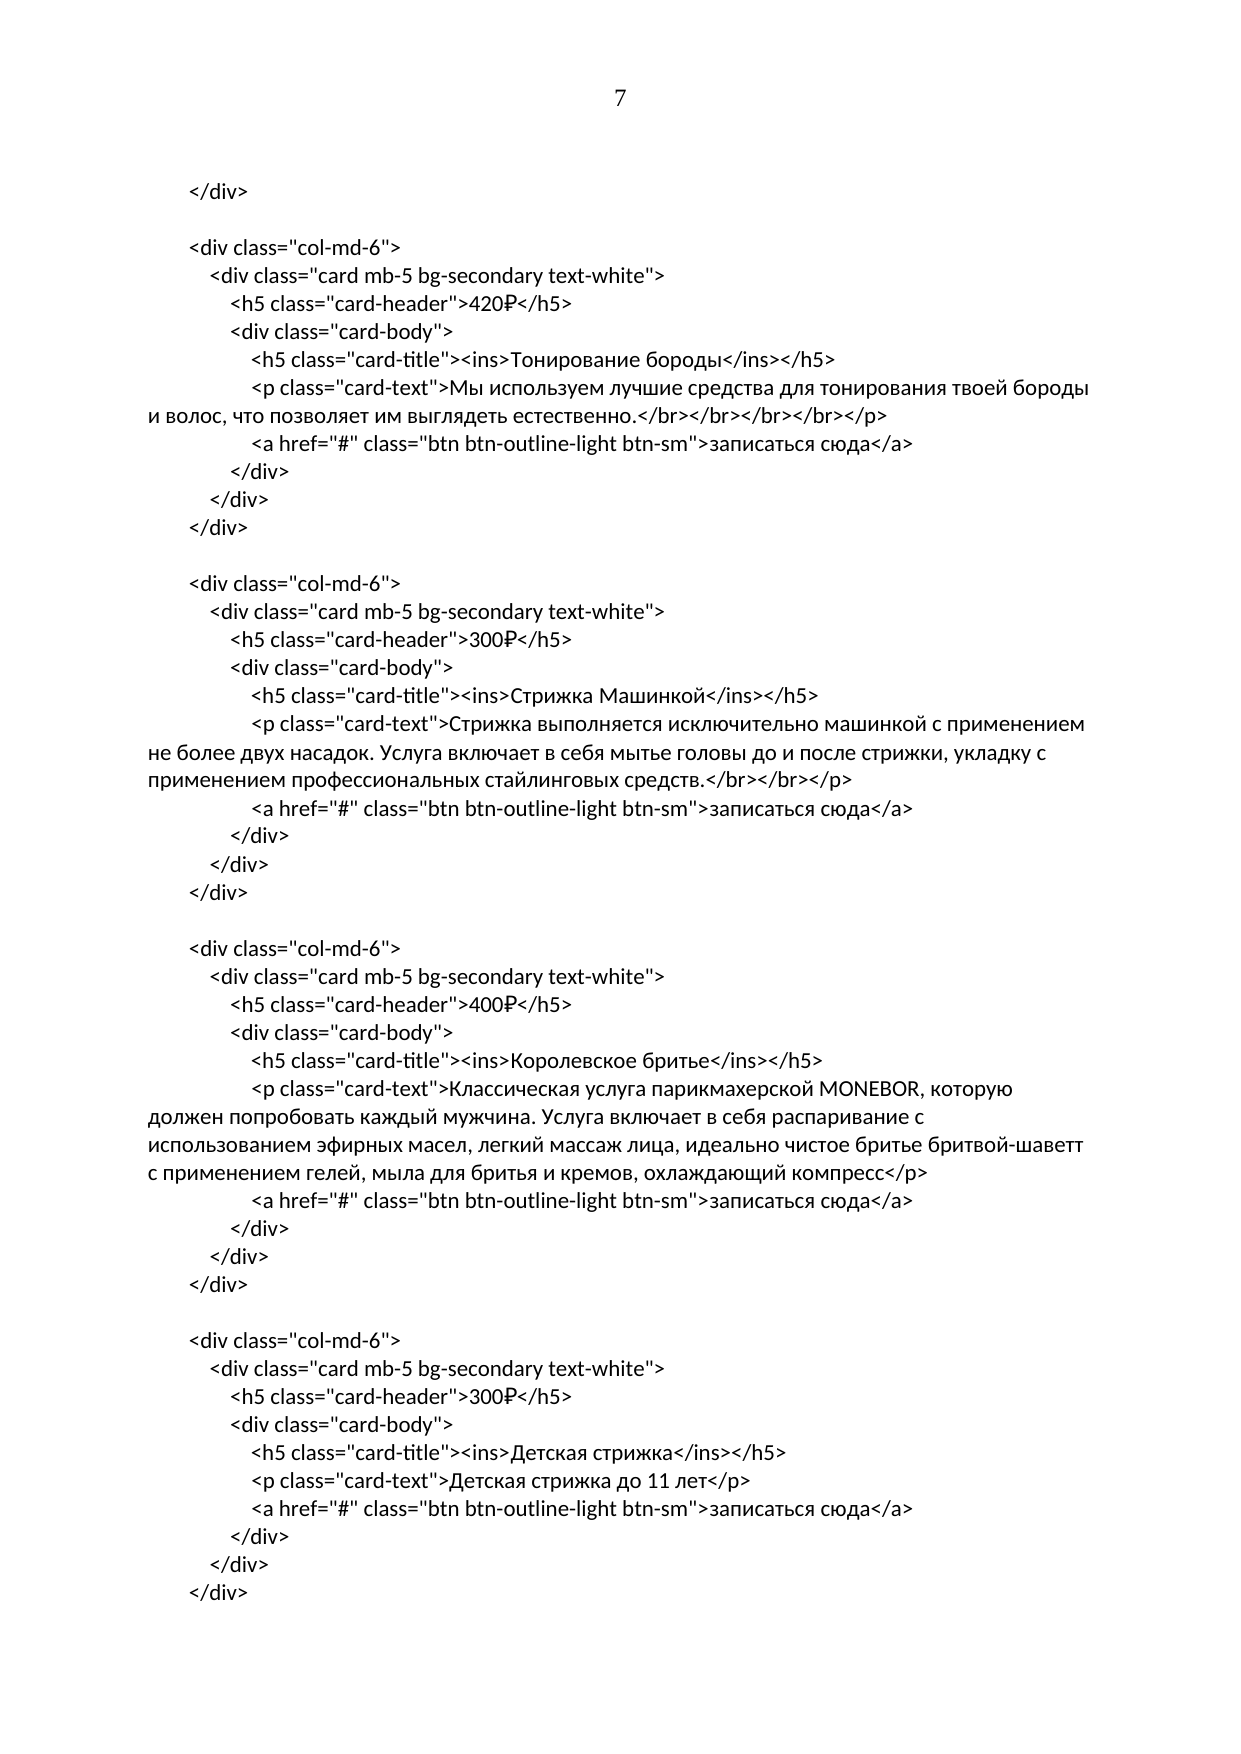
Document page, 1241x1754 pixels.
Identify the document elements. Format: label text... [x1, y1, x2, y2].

text <a href="#" class="btn btn-outline-light btn-sm">записаться сюда</a> [148, 1494, 1092, 1522]
text </div> [148, 513, 1092, 541]
text </div> [148, 485, 1092, 513]
text <h5 class="card-header">300₽</h5> [148, 1382, 1092, 1410]
text <p class="card-text">Классическая услуга парикмахерской MONEBOR, которую должен попробовать каждый мужчина. Услуга включает в себя распаривание с использованием эфирных масел, легкий массаж лица, идеально чистое бритье бритвой-шаветт с применением гелей, мыла для бритья и кремов, охлаждающий компресс</p> [148, 1074, 1092, 1186]
text <div class="card-body"> [148, 1018, 1092, 1046]
text <div class="card mb-5 bg-secondary text-white"> [148, 962, 1092, 990]
text <a href="#" class="btn btn-outline-light btn-sm">записаться сюда</a> [148, 429, 1092, 457]
text </div> [148, 1578, 1092, 1606]
text </div> [148, 850, 1092, 878]
text </div> [148, 177, 1092, 205]
text <h5 class="card-title"><ins>Стрижка Машинкой</ins></h5> [148, 682, 1092, 709]
text <h5 class="card-title"><ins>Тонирование бороды</ins></h5> [148, 345, 1092, 373]
text <p class="card-text">Стрижка выполняется исключительно машинкой с применением не более двух насадок. Услуга включает в себя мытье головы до и после стрижки, укладку с применением профессиональных стайлинговых средств.</br></br></p> [148, 709, 1092, 794]
text <a href="#" class="btn btn-outline-light btn-sm">записаться сюда</a> [148, 794, 1092, 822]
text </div> [148, 822, 1092, 850]
text </div> [148, 1270, 1092, 1298]
text <div class="card-body"> [148, 317, 1092, 345]
text <div class="col-md-6"> [148, 569, 1092, 597]
text <div class="card-body"> [148, 653, 1092, 682]
text <div class="col-md-6"> [148, 934, 1092, 962]
text </div> [148, 1550, 1092, 1578]
text <a href="#" class="btn btn-outline-light btn-sm">записаться сюда</a> [148, 1186, 1092, 1214]
text <div class="col-md-6"> [148, 233, 1092, 261]
text </div> [148, 1522, 1092, 1550]
text <h5 class="card-title"><ins>Детская стрижка</ins></h5> [148, 1438, 1092, 1466]
text <div class="card mb-5 bg-secondary text-white"> [148, 261, 1092, 289]
text <h5 class="card-header">400₽</h5> [148, 990, 1092, 1018]
text <h5 class="card-header">300₽</h5> [148, 626, 1092, 653]
text <div class="card mb-5 bg-secondary text-white"> [148, 597, 1092, 626]
text <div class="card mb-5 bg-secondary text-white"> [148, 1354, 1092, 1382]
text <div class="card-body"> [148, 1410, 1092, 1438]
text </div> [148, 1214, 1092, 1242]
text <p class="card-text">Детская стрижка до 11 лет</p> [148, 1466, 1092, 1494]
text </div> [148, 1242, 1092, 1270]
text </div> [148, 878, 1092, 906]
text <div class="col-md-6"> [148, 1326, 1092, 1354]
text <p class="card-text">Мы используем лучшие средства для тонирования твоей бороды и волос, что позволяет им выглядеть естественно.</br></br></br></br></p> [148, 373, 1092, 429]
text <h5 class="card-title"><ins>Королевское бритье</ins></h5> [148, 1046, 1092, 1074]
text </div> [148, 457, 1092, 485]
text <h5 class="card-header">420₽</h5> [148, 289, 1092, 317]
